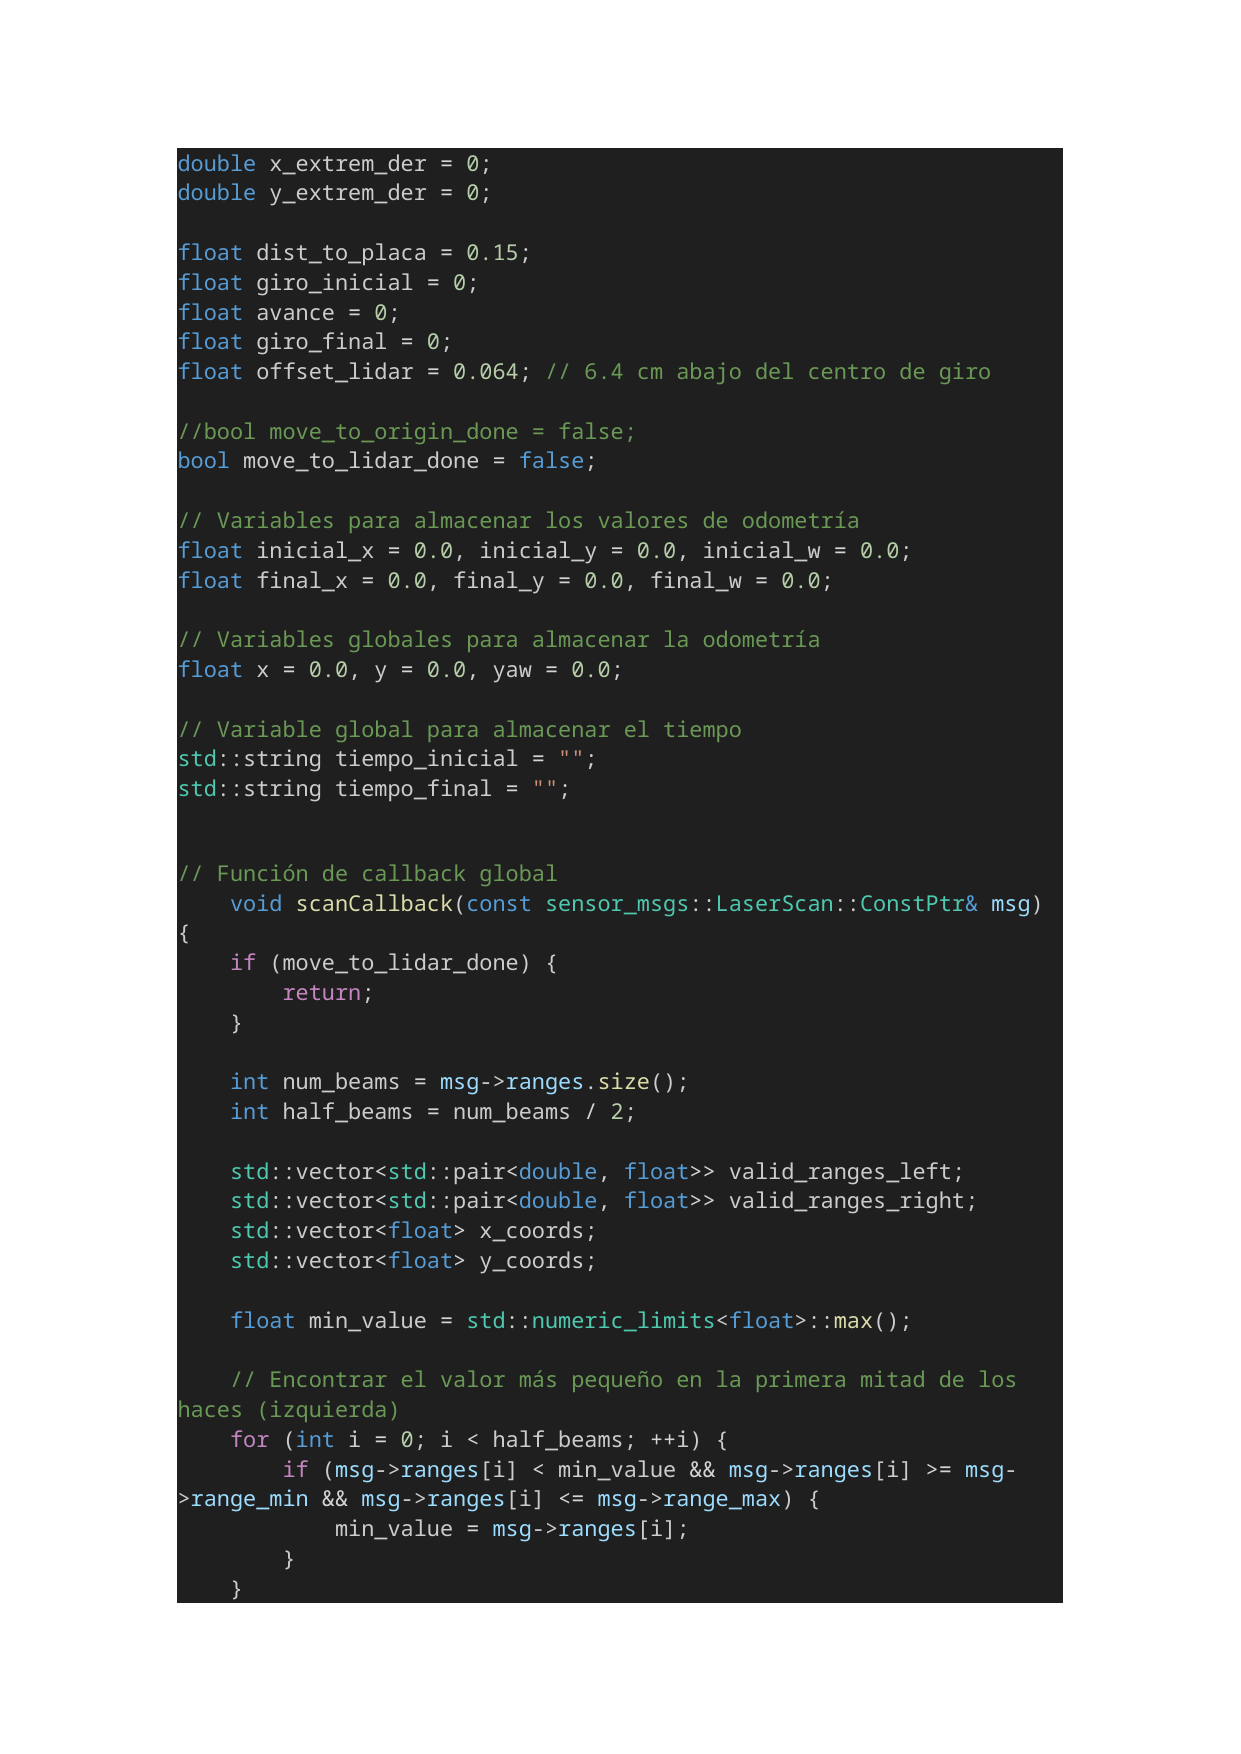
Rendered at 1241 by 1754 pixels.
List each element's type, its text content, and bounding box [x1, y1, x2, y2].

text // Función de callback global [177, 858, 1063, 888]
text void scanCallback(const sensor_msgs::LaserScan::ConstPtr& msg) { [177, 888, 1063, 947]
text double y_extrem_der = 0; [177, 177, 1063, 207]
text } [177, 1573, 1063, 1603]
text return; [177, 977, 1063, 1007]
text // Variables globales para almacenar la odometría [177, 624, 1063, 654]
text float avance = 0; [177, 297, 1063, 326]
text float giro_inicial = 0; [177, 267, 1063, 297]
text } [177, 1543, 1063, 1573]
text for (int i = 0; i < half_beams; ++i) { [177, 1424, 1063, 1454]
text double x_extrem_der = 0; [177, 148, 1063, 177]
text //bool move_to_origin_done = false; [177, 416, 1063, 446]
text float x = 0.0, y = 0.0, yaw = 0.0; [177, 654, 1063, 684]
text // Encontrar el valor más pequeño en la primera mitad de los haces (izquierda) [177, 1364, 1063, 1424]
text int num_beams = msg->ranges.size(); [177, 1066, 1063, 1096]
text min_value = msg->ranges[i]; [177, 1513, 1063, 1543]
text std::vector<std::pair<double, float>> valid_ranges_left; [177, 1156, 1063, 1186]
text std::vector<float> y_coords; [177, 1245, 1063, 1275]
text // Variables para almacenar los valores de odometría [177, 505, 1063, 535]
text float min_value = std::numeric_limits<float>::max(); [177, 1305, 1063, 1334]
text float final_x = 0.0, final_y = 0.0, final_w = 0.0; [177, 565, 1063, 594]
text float dist_to_placa = 0.15; [177, 237, 1063, 267]
text // Variable global para almacenar el tiempo [177, 714, 1063, 743]
text std::vector<float> x_coords; [177, 1215, 1063, 1245]
text std::vector<std::pair<double, float>> valid_ranges_right; [177, 1186, 1063, 1215]
text float inicial_x = 0.0, inicial_y = 0.0, inicial_w = 0.0; [177, 535, 1063, 565]
text if (msg->ranges[i] < min_value && msg->ranges[i] >= msg->range_min && msg->ranges[i] <= msg->range_max) { [177, 1454, 1063, 1513]
text } [177, 1007, 1063, 1037]
text std::string tiempo_final = ""; [177, 773, 1063, 803]
text std::string tiempo_inicial = ""; [177, 743, 1063, 773]
text bool move_to_lidar_done = false; [177, 446, 1063, 475]
text int half_beams = num_beams / 2; [177, 1096, 1063, 1126]
text if (move_to_lidar_done) { [177, 947, 1063, 977]
text float giro_final = 0; [177, 326, 1063, 356]
text float offset_lidar = 0.064; // 6.4 cm abajo del centro de giro [177, 356, 1063, 386]
